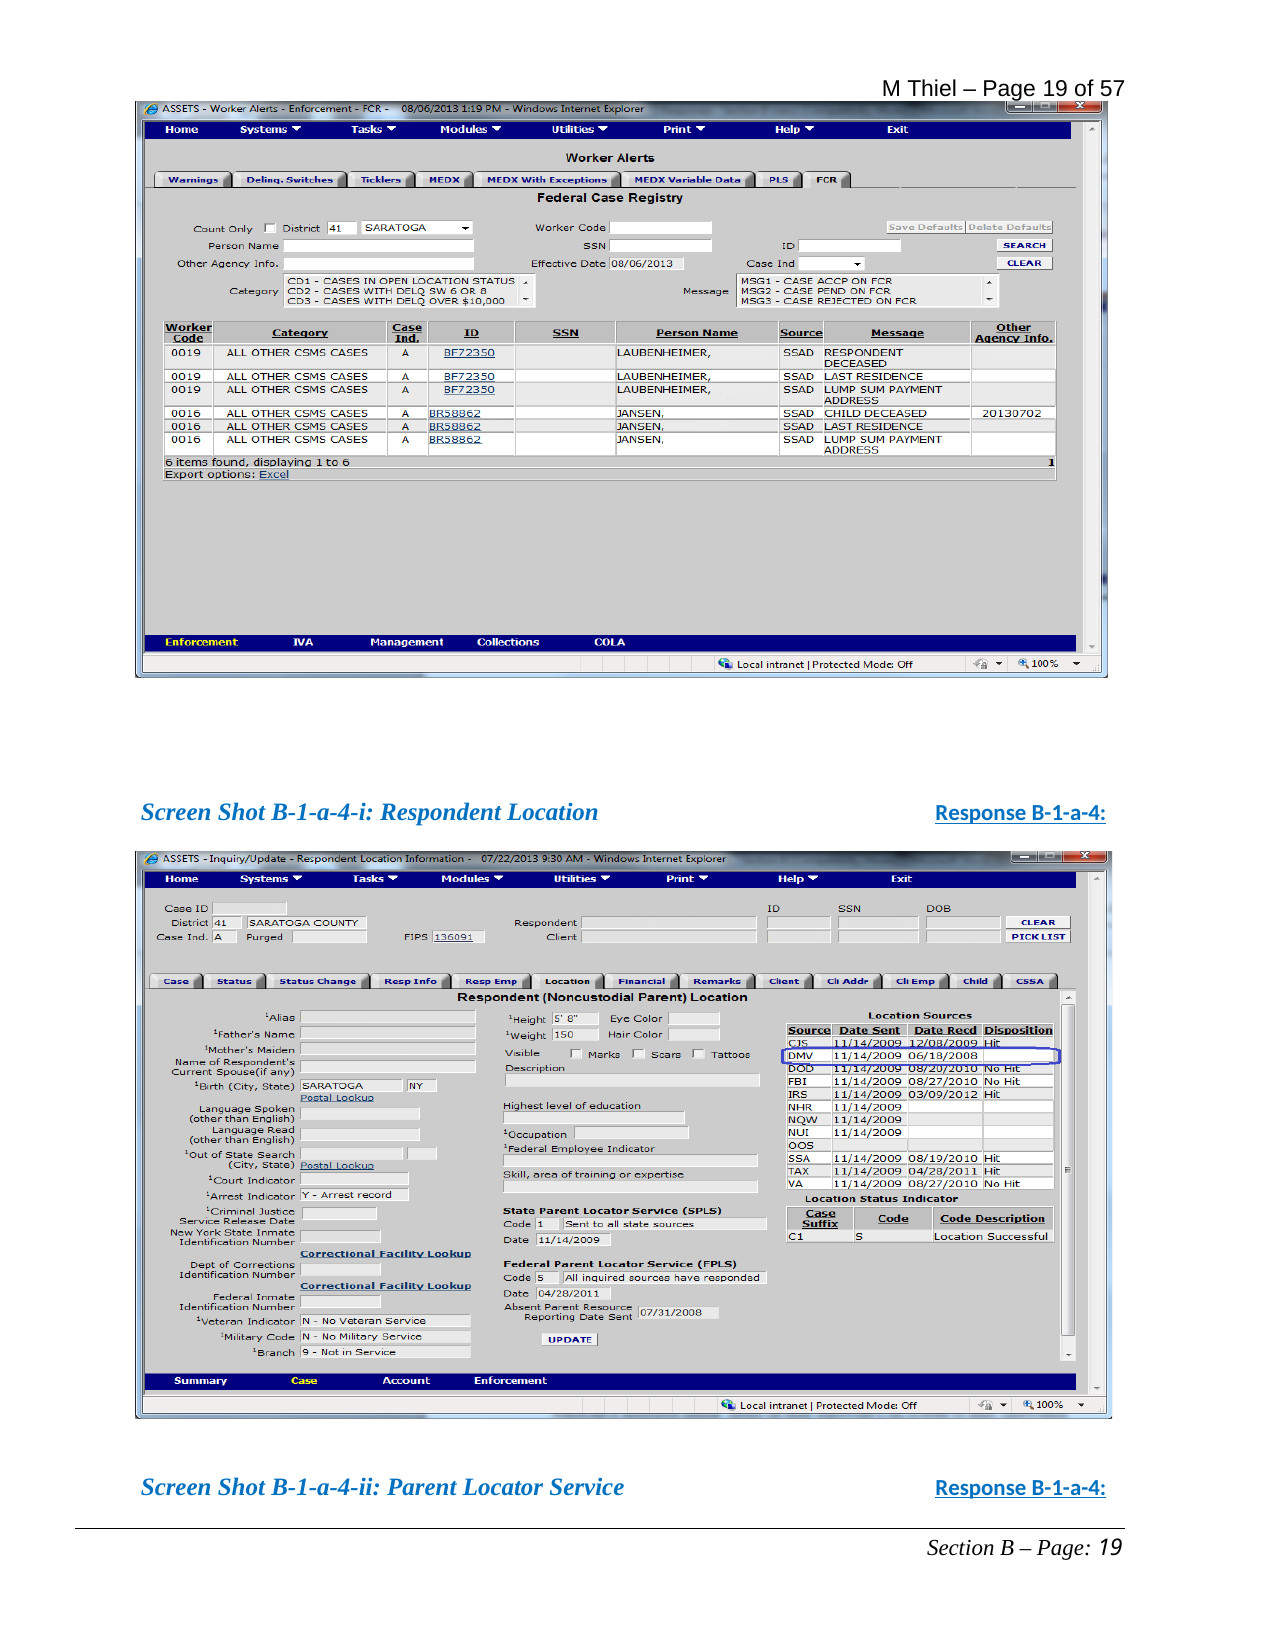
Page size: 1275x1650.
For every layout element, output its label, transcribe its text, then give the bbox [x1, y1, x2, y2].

subtitle Screen Shot B-1-a-4-ii: Parent Locator Service Response B-1-a-4: [141, 1472, 1125, 1501]
picture [135, 101, 1108, 678]
picture [135, 851, 1113, 1419]
subtitle Screen Shot B-1-a-4-i: Respondent Location Response B-1-a-4: [141, 797, 1125, 826]
